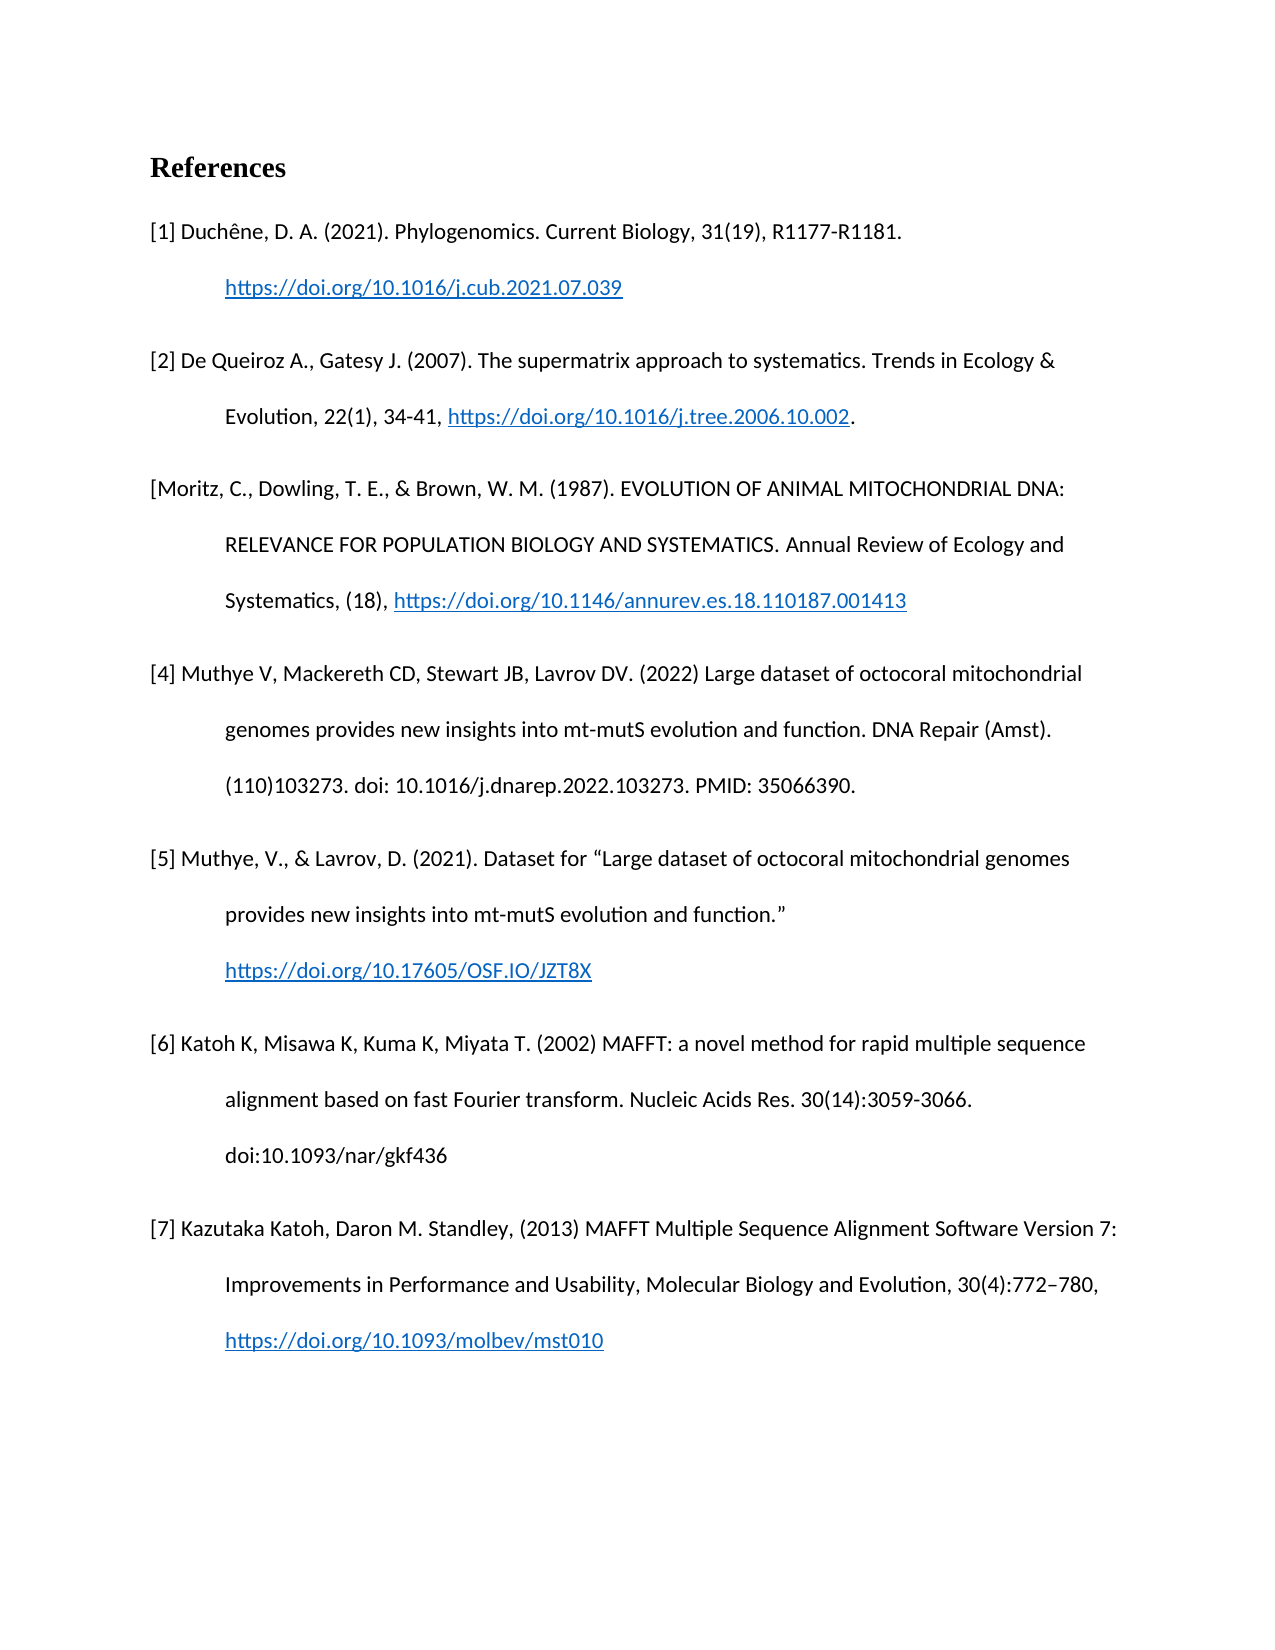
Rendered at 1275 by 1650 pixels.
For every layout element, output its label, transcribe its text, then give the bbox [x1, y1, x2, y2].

text [7] Kazutaka Katoh, Daron M. Standley, (2013) MAFFT Multiple Sequence Alignment Software Version 7: Improvements in Performance and Usability, Molecular Biology and Evolution, 30(4):772–780, https://doi.org/10.1093/molbev/mst010 [150, 1214, 1125, 1354]
text [2] De Queiroz A., Gatesy J. (2007). The supermatrix approach to systematics. Trends in Ecology & Evolution, 22(1), 34-41, https://doi.org/10.1016/j.tree.2006.10.002. [150, 346, 1125, 430]
text [5] Muthye, V., & Lavrov, D. (2021). Dataset for “Large dataset of octocoral mitochondrial genomes provides new insights into mt-mutS evolution and function.” https://doi.org/10.17605/OSF.IO/JZT8X [150, 844, 1125, 984]
text [1] Duchêne, D. A. (2021). Phylogenomics. Current Biology, 31(19), R1177-R1181. https://doi.org/10.1016/j.cub.2021.07.039 [150, 217, 1125, 301]
text [4] Muthye V, Mackereth CD, Stewart JB, Lavrov DV. (2022) Large dataset of octocoral mitochondrial genomes provides new insights into mt-mutS evolution and function. DNA Repair (Amst). (110)103273. doi: 10.1016/j.dnarep.2022.103273. PMID: 35066390. [150, 659, 1125, 799]
text [Moritz, C., Dowling, T. E., & Brown, W. M. (1987). EVOLUTION OF ANIMAL MITOCHONDRIAL DNA: RELEVANCE FOR POPULATION BIOLOGY AND SYSTEMATICS. Annual Review of Ecology and Systematics, (18), https://doi.org/10.1146/annurev.es.18.110187.001413 [150, 474, 1125, 615]
text [6] Katoh K, Misawa K, Kuma K, Miyata T. (2002) MAFFT: a novel method for rapid multiple sequence alignment based on fast Fourier transform. Nucleic Acids Res. 30(14):3059-3066. doi:10.1093/nar/gkf436 [150, 1029, 1125, 1169]
text References [150, 150, 1125, 183]
